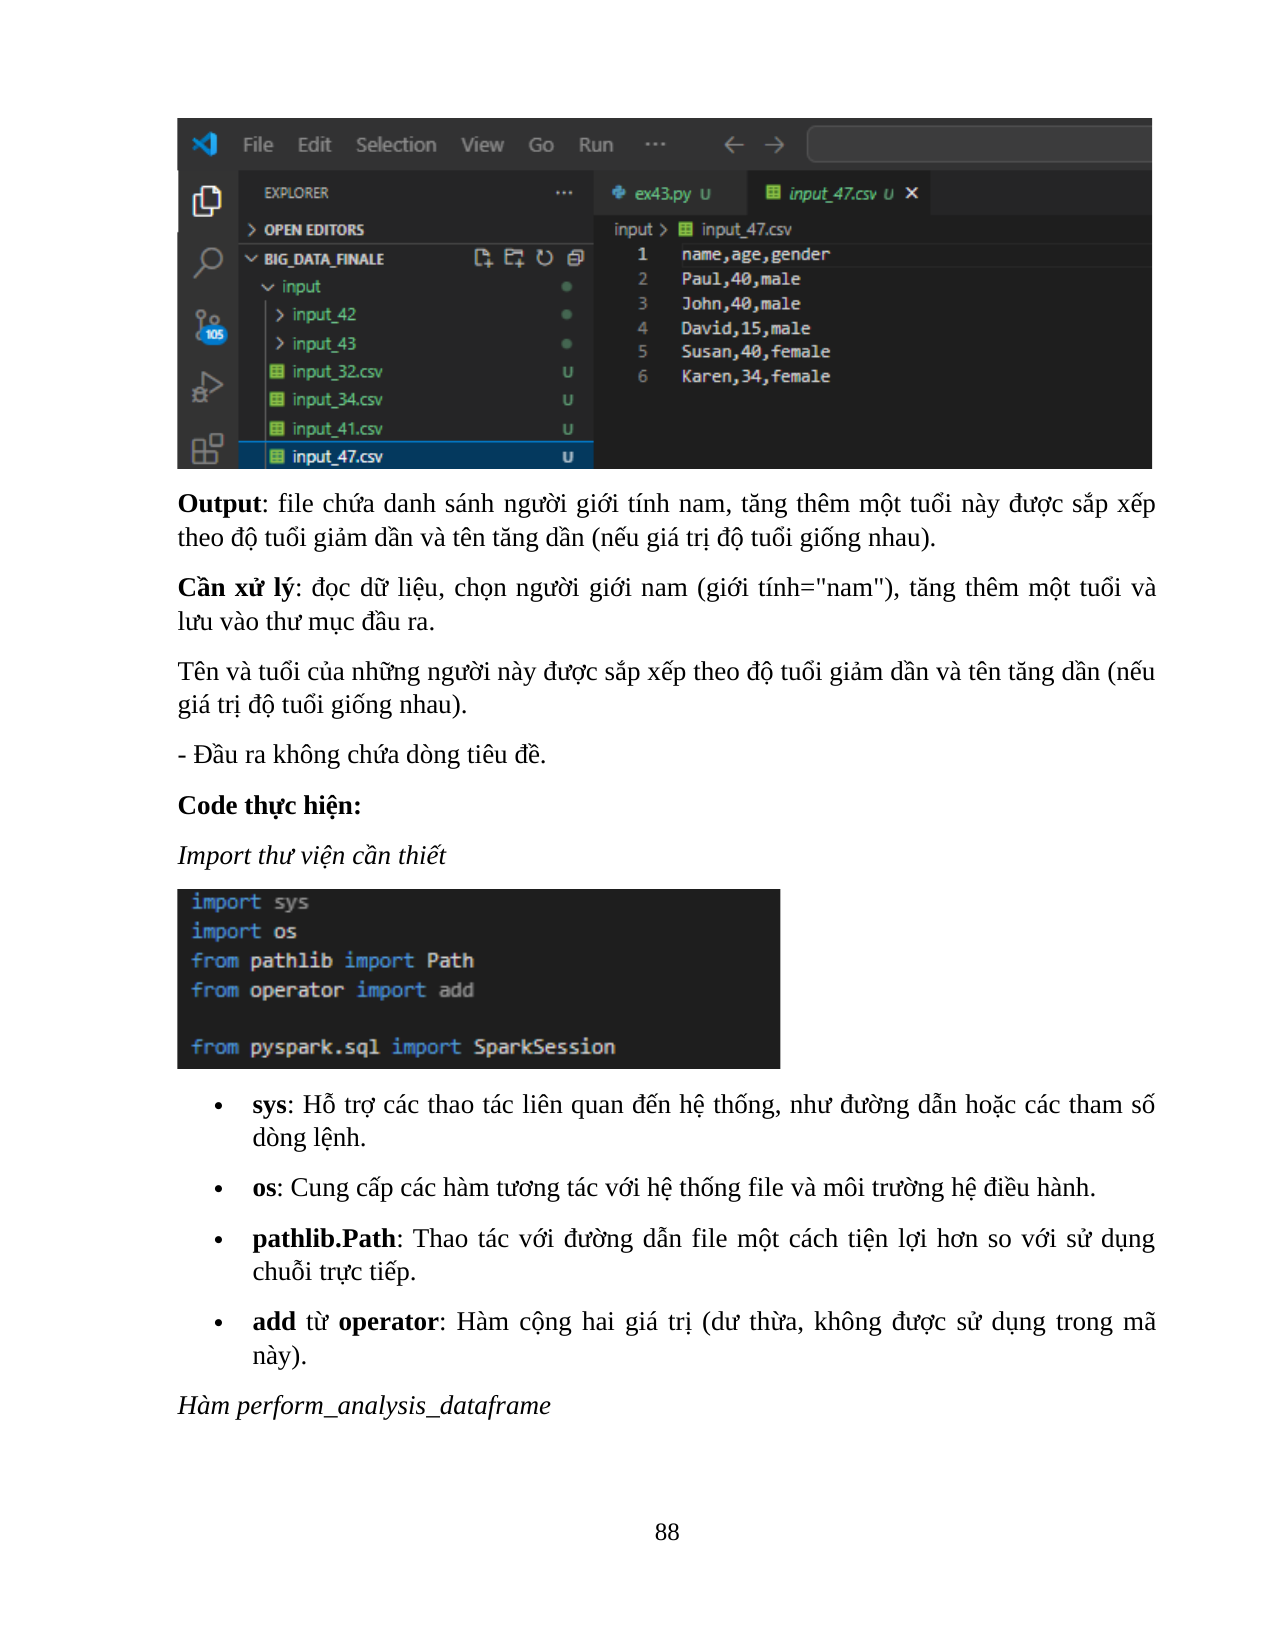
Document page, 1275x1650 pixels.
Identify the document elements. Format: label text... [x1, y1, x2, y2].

text - Đầu ra không chứa dòng tiêu đề. [177, 738, 1157, 770]
text Hàm perform_analysis_dataframe [177, 1389, 1157, 1420]
text Cần xử lý: đọc dữ liệu, chọn người giới nam (giới tính="nam"), tăng thêm một tuổi và lưu vào thư mục đầu ra. [177, 571, 1157, 636]
text Code thực hiện: [177, 789, 1157, 820]
list sys: Hỗ trợ các thao tác liên quan đến hệ thống, như đường dẫn hoặc các tham số dòng lệnh. [215, 1088, 1157, 1152]
text Tên và tuổi của những người này được sắp xếp theo độ tuổi giảm dần và tên tăng dần (nếu giá trị độ tuổi giống nhau). [177, 655, 1157, 719]
list os: Cung cấp các hàm tương tác với hệ thống file và môi trường hệ điều hành. [215, 1172, 1157, 1203]
text Import thư viện cần thiết [177, 839, 1157, 870]
list pathlib.Path: Thao tác với đường dẫn file một cách tiện lợi hơn so với sử dụng chuỗi trực tiếp. [215, 1222, 1157, 1286]
picture [177, 118, 1153, 469]
list add từ operator: Hàm cộng hai giá trị (dư thừa, không được sử dụng trong mã này). [215, 1306, 1157, 1370]
picture [177, 889, 781, 1069]
text Output: file chứa danh sánh người giới tính nam, tăng thêm một tuổi này được sắp xếp theo độ tuổi giảm dần và tên tăng dần (nếu giá trị độ tuổi giống nhau). [177, 487, 1157, 552]
